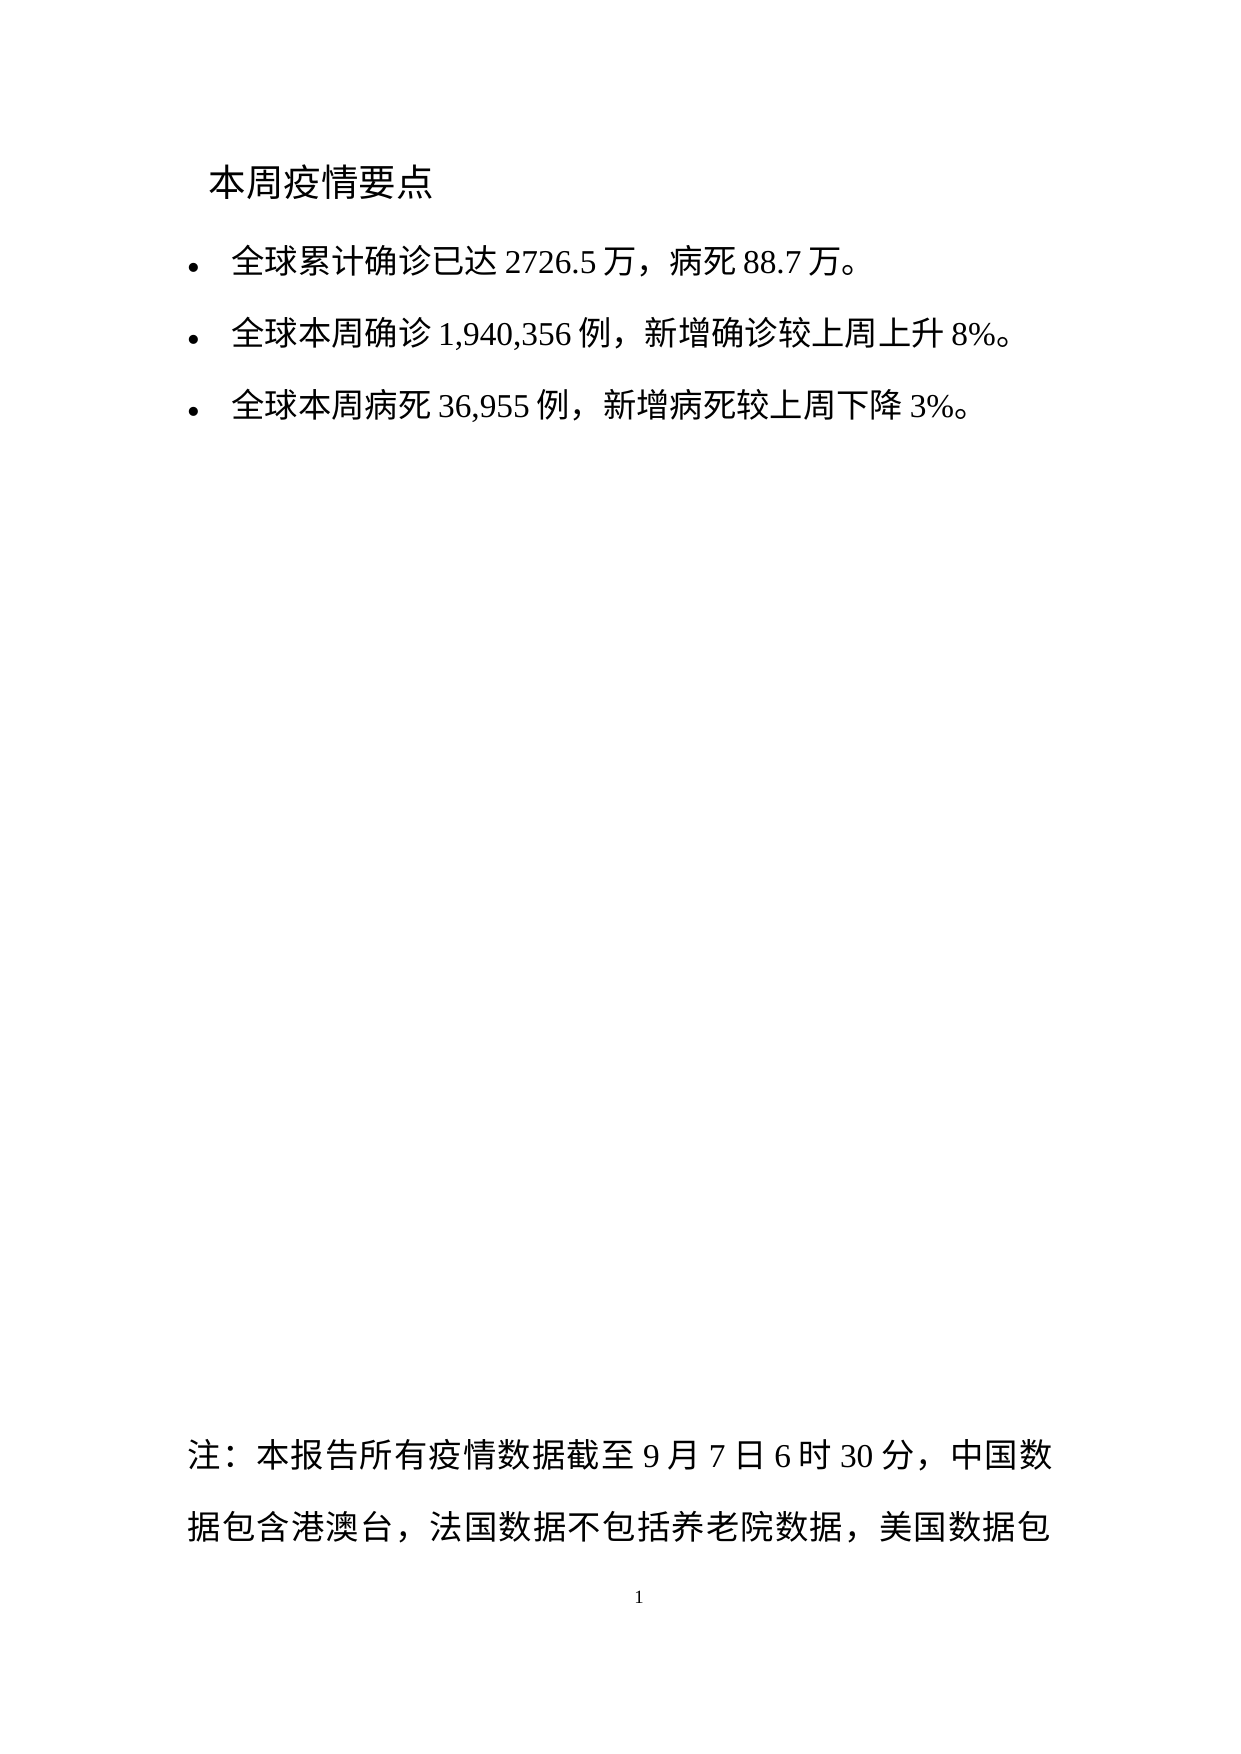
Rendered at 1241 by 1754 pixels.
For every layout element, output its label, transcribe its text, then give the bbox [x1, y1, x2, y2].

subtitle 本周疫情要点 [187, 153, 1053, 207]
list 全球本周病死36,955例，新增病死较上周下降3%。 [187, 379, 1053, 427]
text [187, 1429, 1053, 1549]
list 全球本周确诊1,940,356例，新增确诊较上周上升8%。 [187, 307, 1053, 355]
list 全球累计确诊已达2726.5万，病死88.7万。 [187, 234, 1053, 283]
